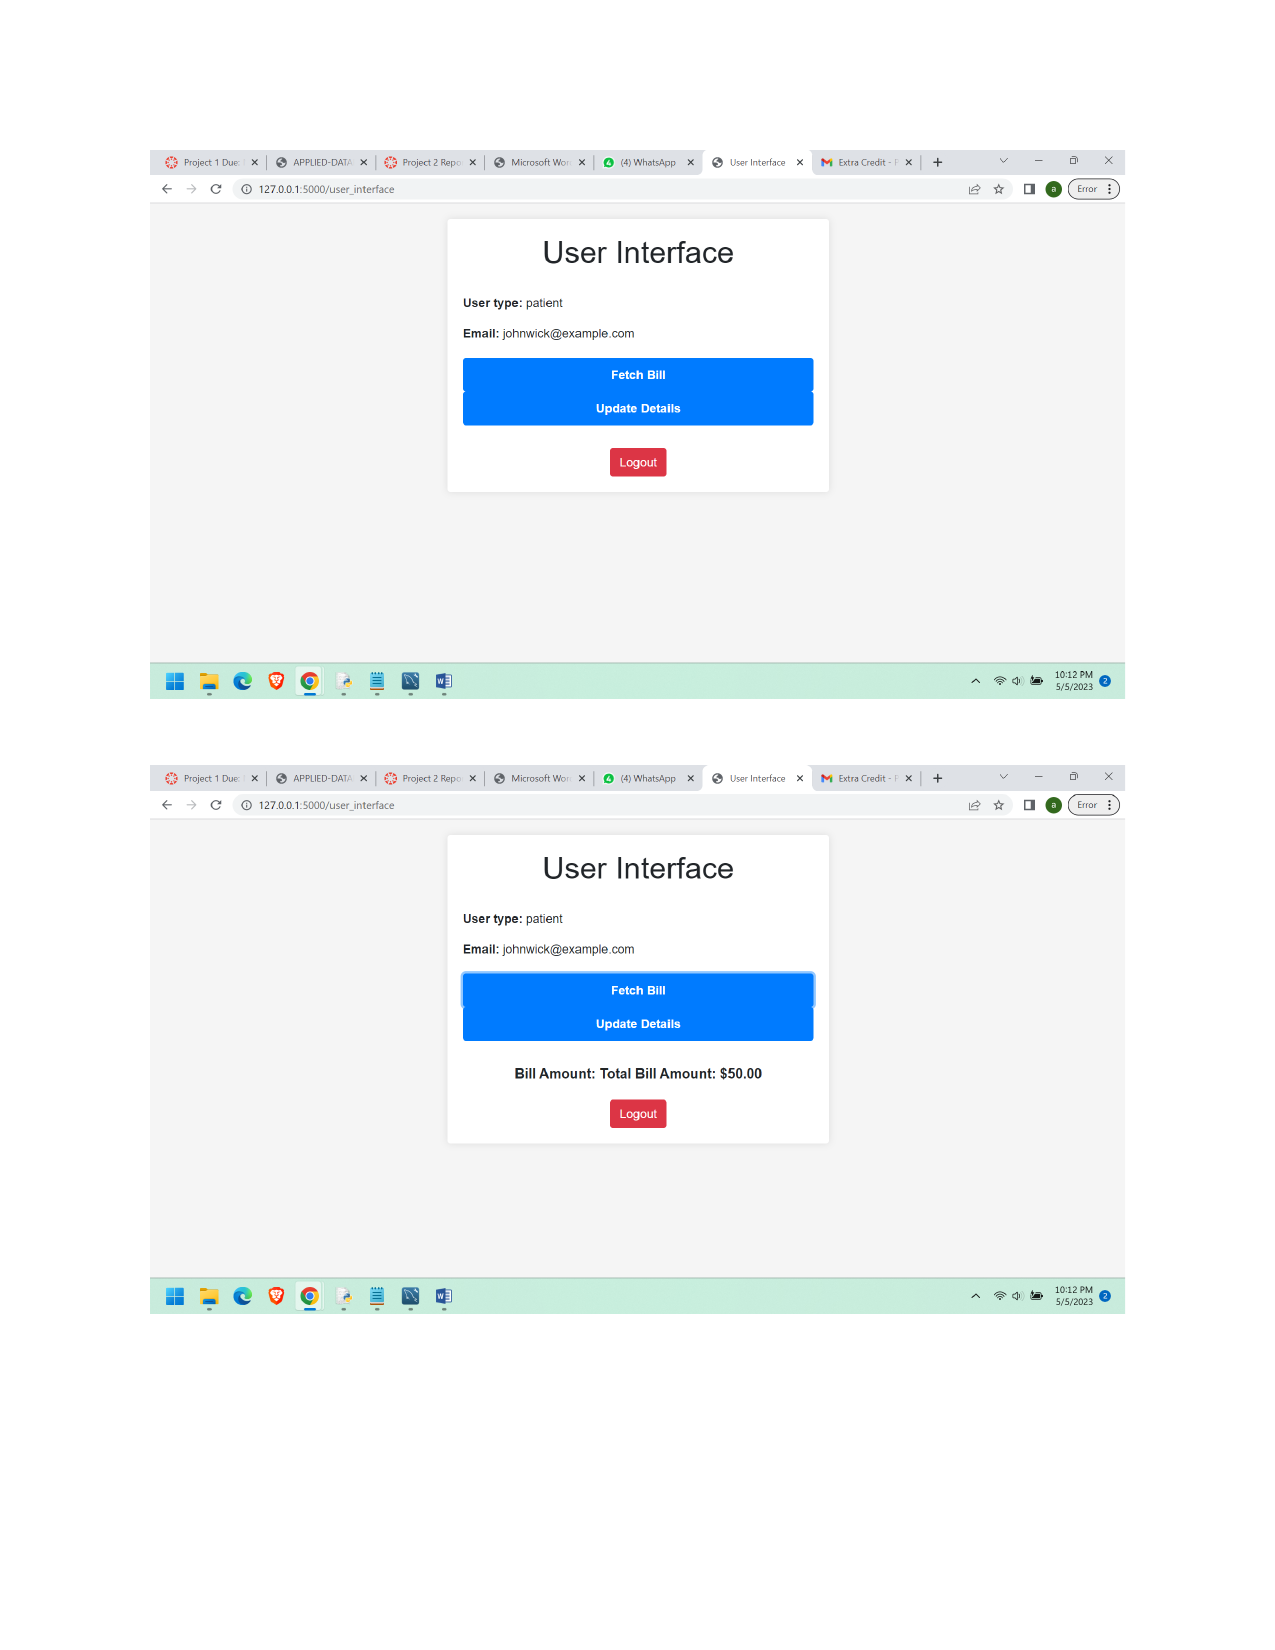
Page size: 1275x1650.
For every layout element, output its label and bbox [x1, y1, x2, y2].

picture [150, 765, 1125, 1314]
picture [150, 150, 1125, 699]
